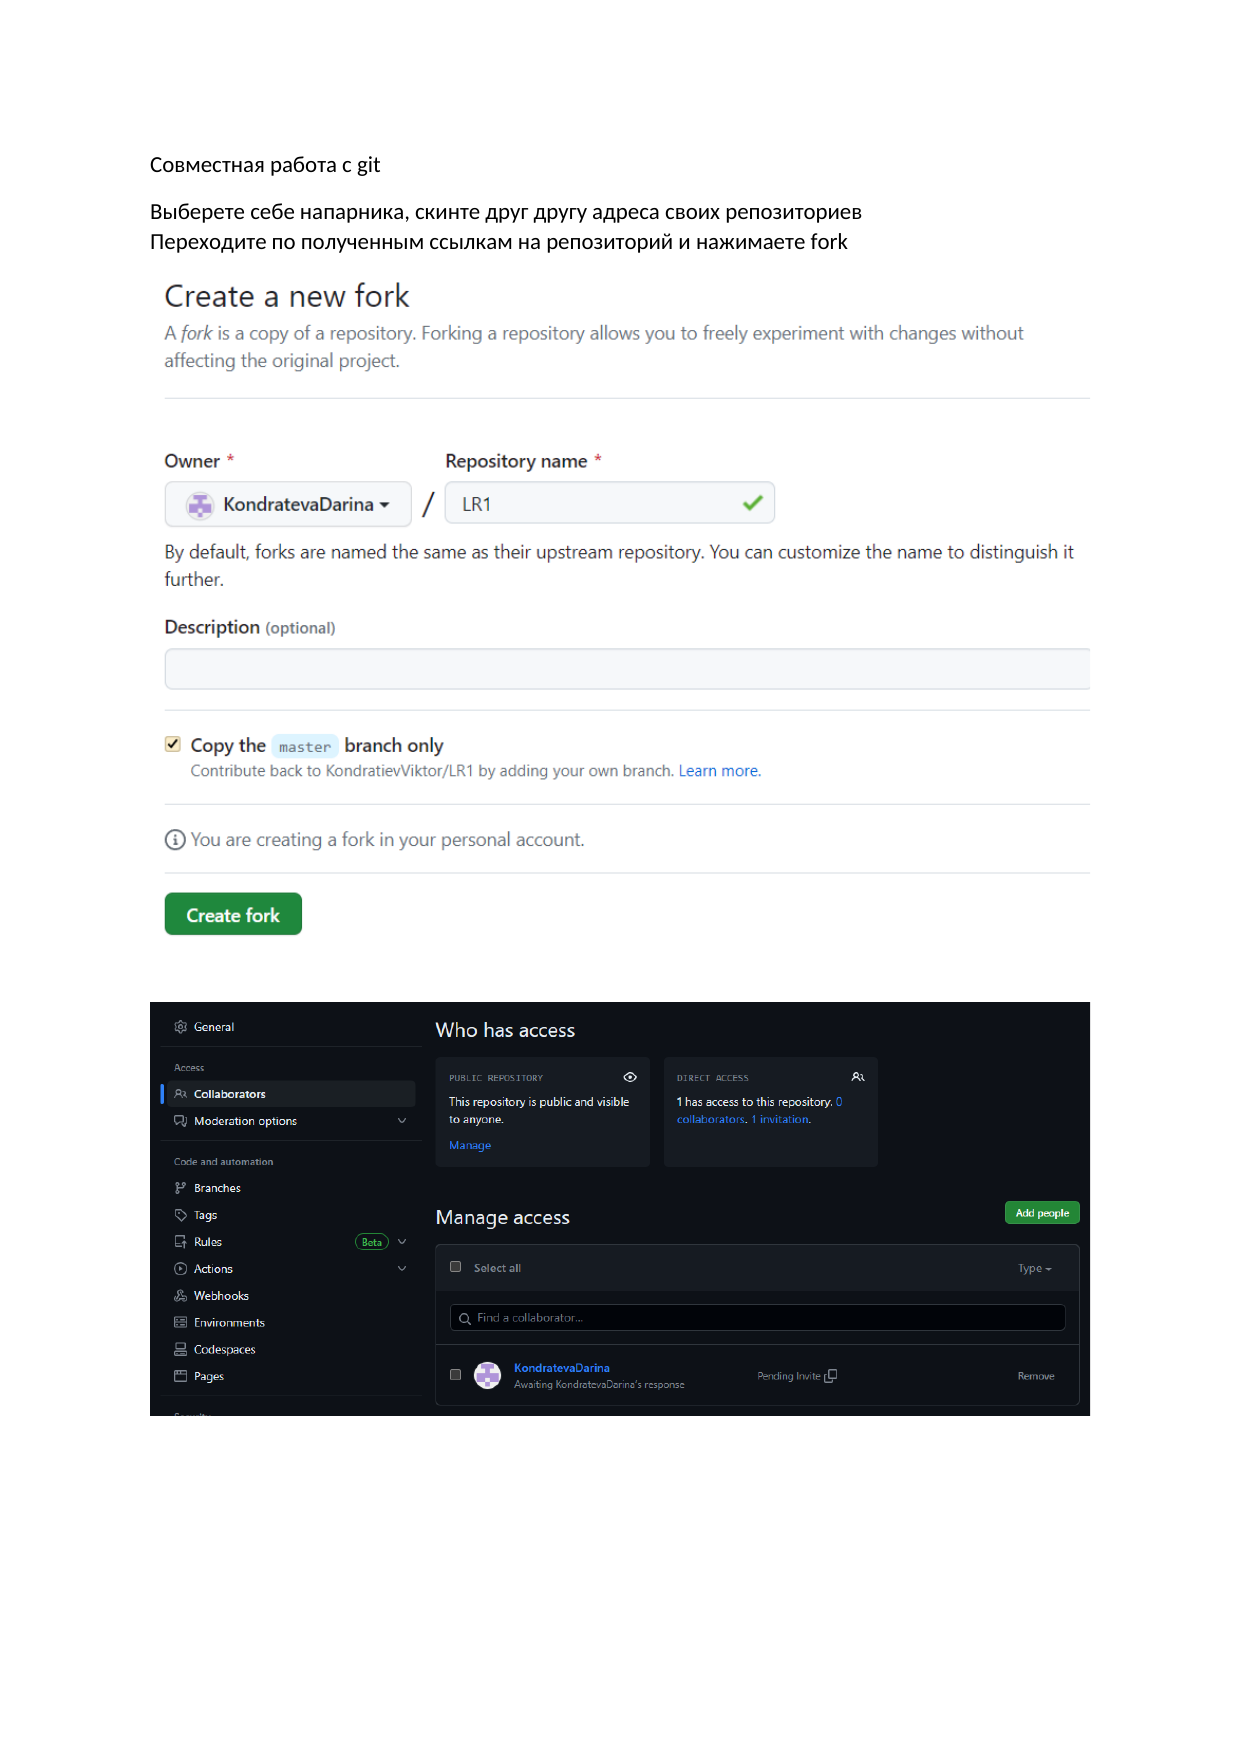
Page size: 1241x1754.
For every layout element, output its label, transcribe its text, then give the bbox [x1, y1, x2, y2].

text Совместная работа с git [150, 150, 1090, 178]
picture [150, 273, 1091, 937]
picture [150, 1002, 1091, 1416]
text Выберете себе напарника, скинте друг другу адреса своих репозиториев Переходите по полученным ссылкам на репозиторий и нажимаете fork [150, 197, 1090, 255]
